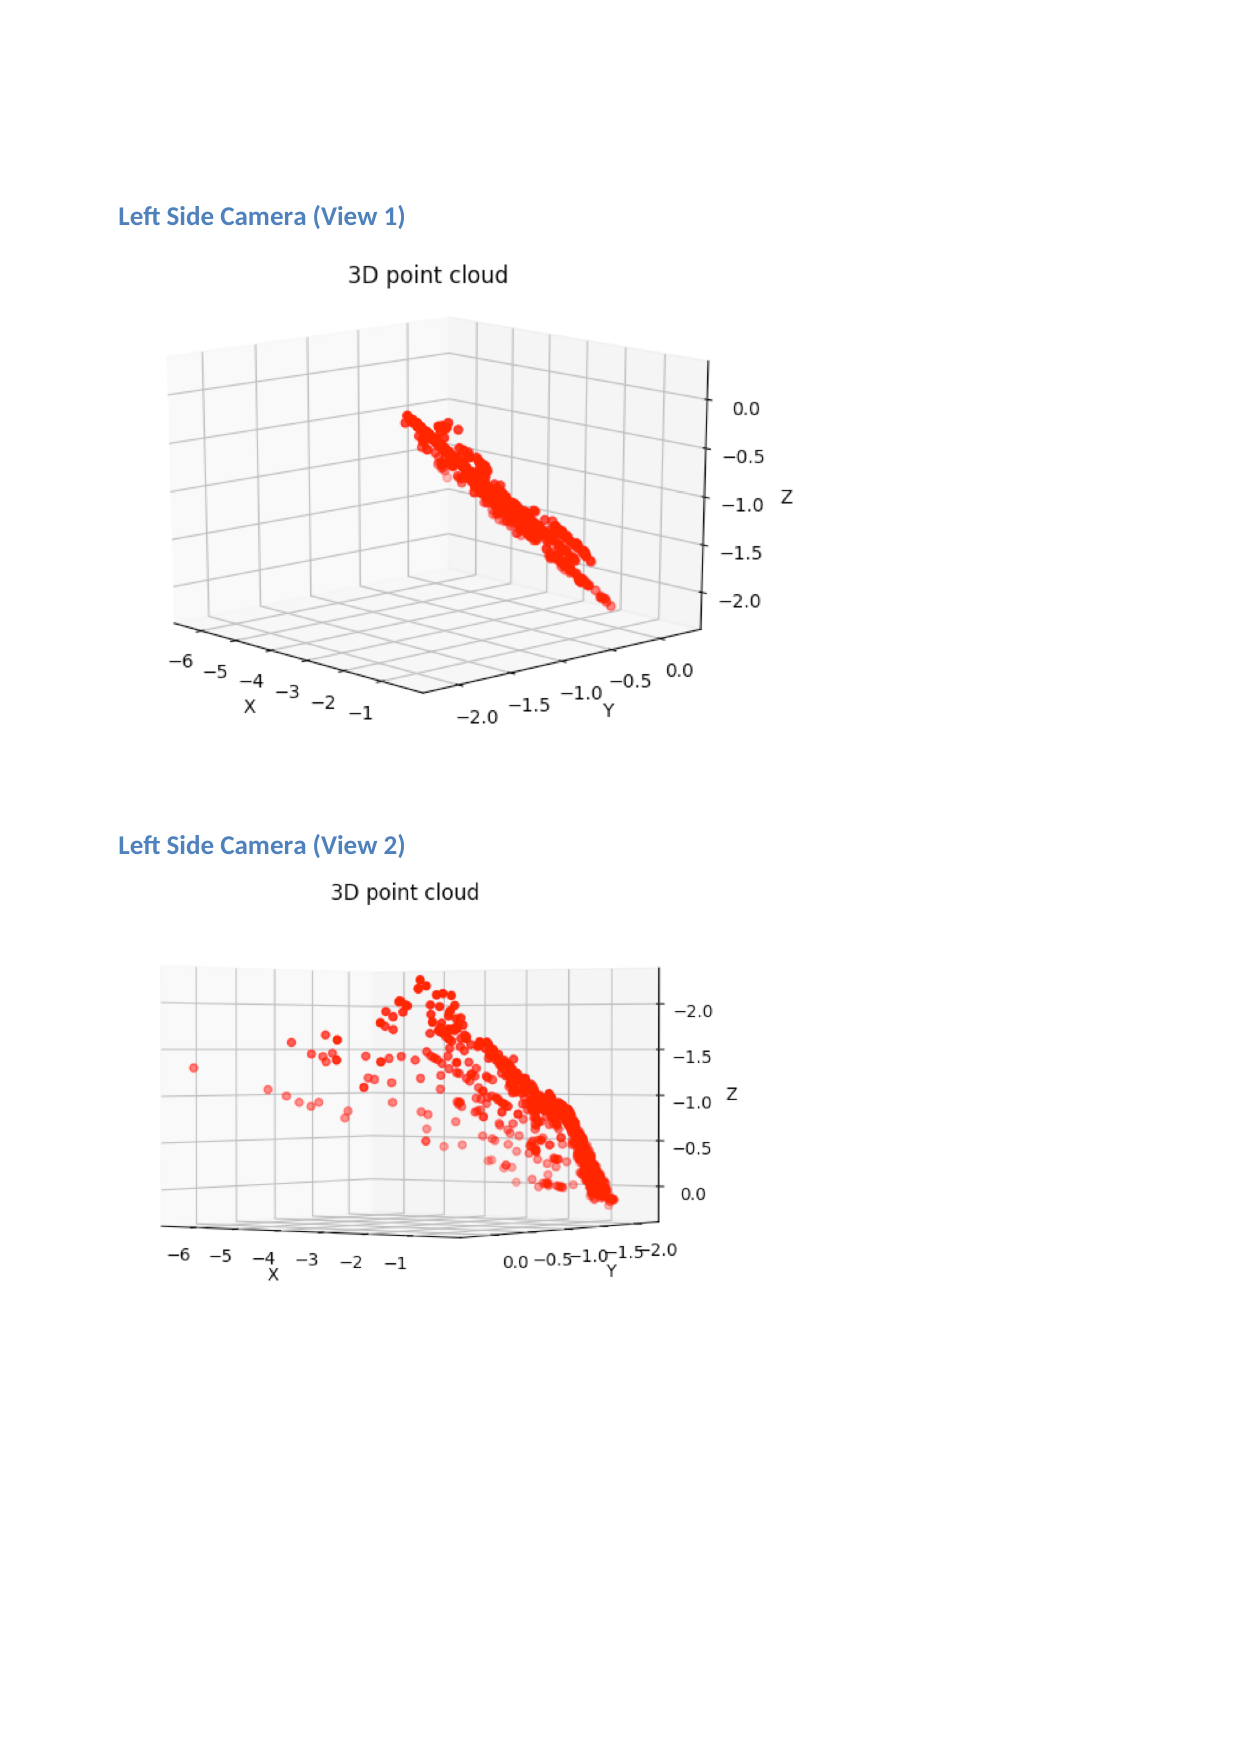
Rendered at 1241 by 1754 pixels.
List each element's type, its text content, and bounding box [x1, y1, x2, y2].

picture [118, 860, 764, 1311]
picture [118, 232, 816, 750]
subtitle Left Side Camera (View 2) [118, 828, 1152, 861]
subtitle Left Side Camera (View 1) [118, 199, 1152, 233]
